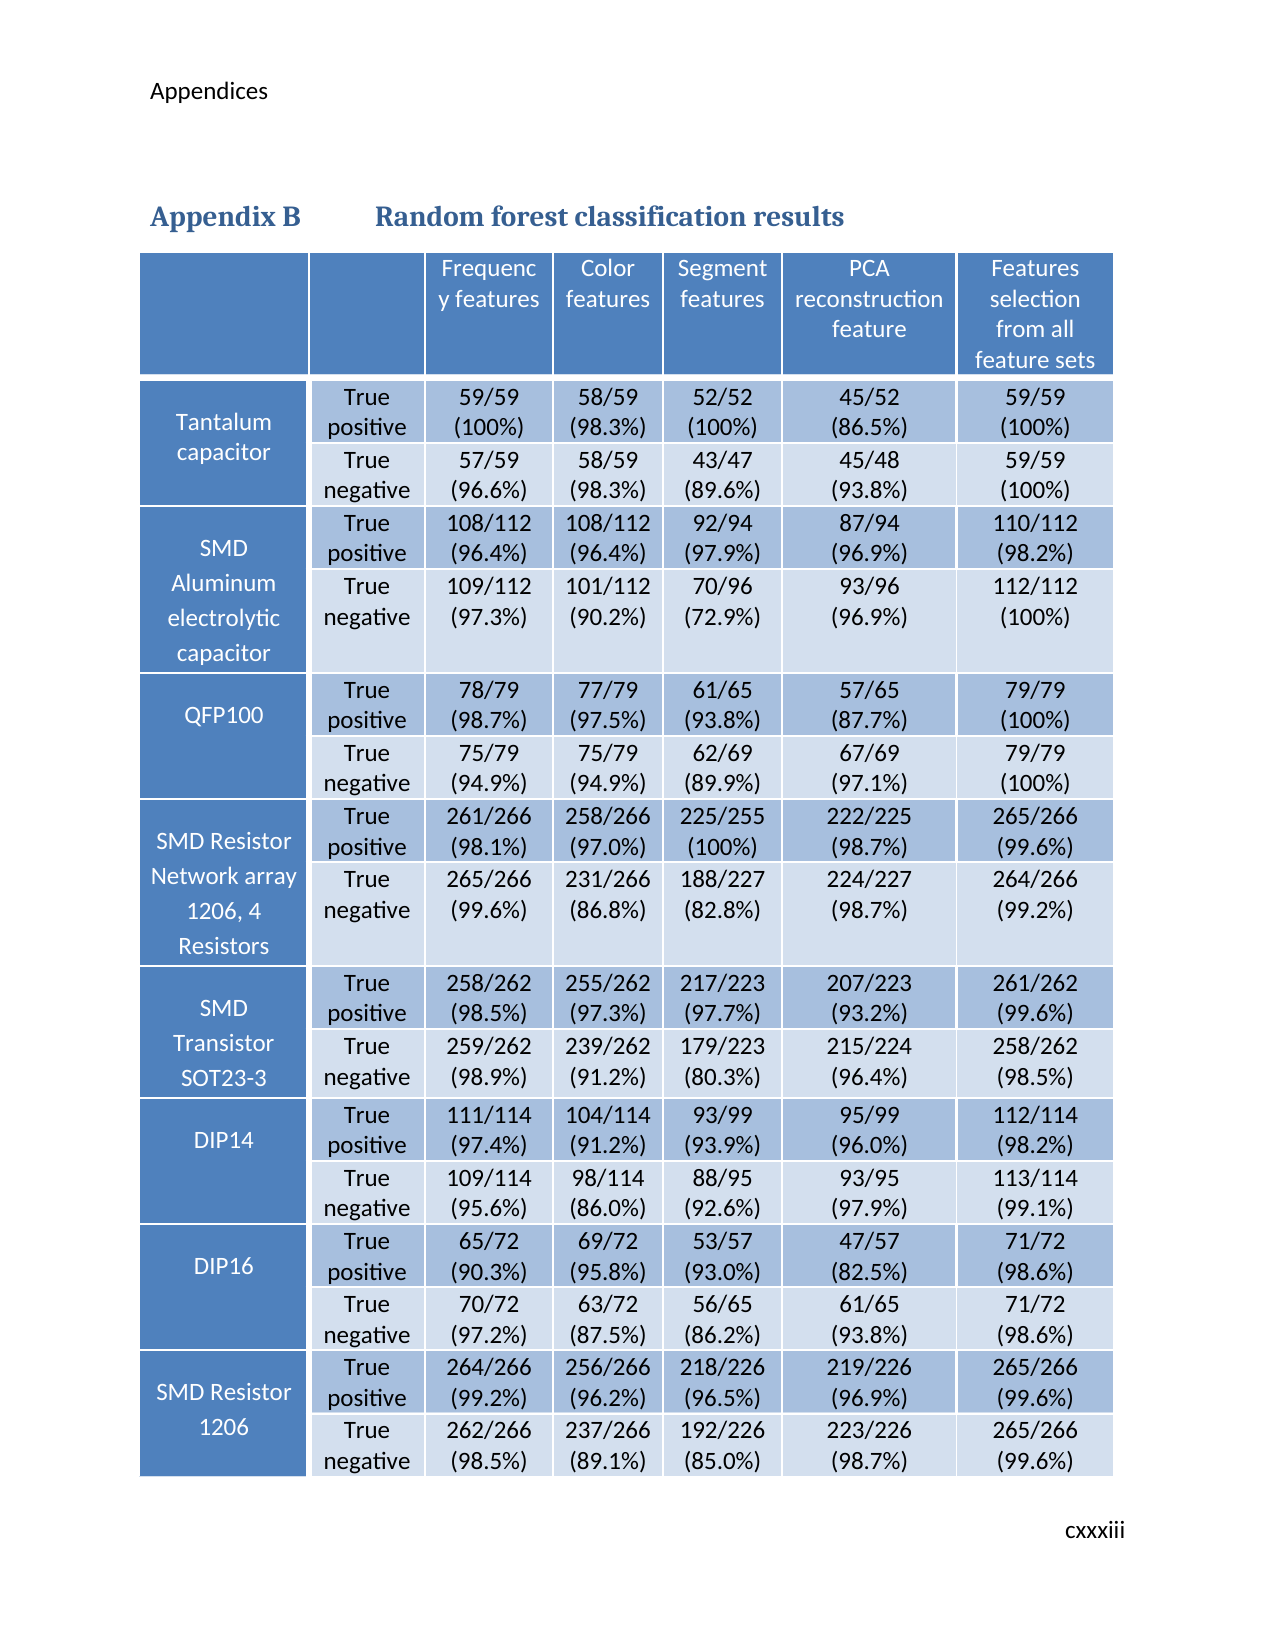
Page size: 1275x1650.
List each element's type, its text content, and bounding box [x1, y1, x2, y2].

table_cell 70/96 (72.9%) [664, 570, 781, 672]
table_cell 43/47 (89.6%) [664, 444, 781, 505]
table_cell 255/262 (97.3%) [554, 967, 662, 1028]
table_cell 217/223 (97.7%) [664, 967, 781, 1028]
table_cell 223/226 (98.7%) [783, 1415, 956, 1476]
table_cell 225/255 (100%) [664, 800, 781, 861]
table_cell 109/112 (97.3%) [426, 570, 552, 672]
table_cell 69/72 (95.8%) [554, 1225, 662, 1286]
table_cell 65/72 (90.3%) [426, 1225, 552, 1286]
table_cell True negative [312, 570, 424, 672]
table_cell 45/48 (93.8%) [783, 444, 956, 505]
table_cell 71/72 (98.6%) [957, 1288, 1113, 1349]
table_cell SMD Aluminum electrolytic capacitor [140, 507, 306, 672]
table_header [140, 253, 308, 374]
table_cell 79/79 (100%) [958, 674, 1113, 735]
table_cell 215/224 (96.4%) [783, 1030, 956, 1097]
table_cell 53/57 (93.0%) [664, 1225, 781, 1286]
table_cell 218/226 (96.5%) [664, 1351, 781, 1412]
table_cell 93/95 (97.9%) [783, 1162, 956, 1223]
table_cell 264/266 (99.2%) [957, 863, 1113, 965]
table_cell True positive [312, 1099, 424, 1160]
table_cell 231/266 (86.8%) [554, 863, 662, 965]
table_header PCA reconstruction feature [783, 253, 955, 374]
table_cell 59/59 (100%) [957, 444, 1113, 505]
table_cell 92/94 (97.9%) [664, 507, 781, 568]
table_cell 57/59 (96.6%) [426, 444, 552, 505]
table_header Frequency features [426, 253, 552, 374]
table_cell True positive [312, 674, 424, 735]
table_cell QFP100 [140, 674, 306, 798]
table_cell 63/72 (87.5%) [554, 1288, 662, 1349]
table_cell 78/79 (98.7%) [426, 674, 552, 735]
table_cell 219/226 (96.9%) [783, 1351, 955, 1412]
table_cell 265/266 (99.6%) [958, 800, 1113, 861]
table_cell True positive [312, 800, 424, 861]
table_cell DIP14 [140, 1099, 306, 1223]
table_cell 265/266 (99.6%) [958, 1351, 1113, 1412]
table_cell 47/57 (82.5%) [783, 1225, 955, 1286]
table_cell 52/52 (100%) [664, 381, 781, 442]
table_cell 61/65 (93.8%) [664, 674, 781, 735]
table_cell 108/112 (96.4%) [554, 507, 662, 568]
table_cell 265/266 (99.6%) [957, 1415, 1113, 1476]
table_cell 79/79 (100%) [957, 737, 1113, 798]
table_cell 265/266 (99.6%) [426, 863, 552, 965]
table_cell Tantalum capacitor [140, 381, 306, 505]
list Random forest classification results [150, 200, 1125, 233]
table_cell 112/114 (98.2%) [958, 1099, 1113, 1160]
table_cell DIP16 [140, 1225, 306, 1349]
table_cell True positive [312, 507, 424, 568]
table_cell 258/266 (97.0%) [554, 800, 662, 861]
table_header Color features [554, 253, 662, 374]
table_cell True positive [312, 381, 424, 442]
table_cell 93/99 (93.9%) [664, 1099, 781, 1160]
table_cell 70/72 (97.2%) [426, 1288, 552, 1349]
table_cell 113/114 (99.1%) [957, 1162, 1113, 1223]
table_cell 67/69 (97.1%) [783, 737, 956, 798]
table_cell 224/227 (98.7%) [783, 863, 956, 965]
table_cell SMD Resistor Network array 1206, 4 Resistors [140, 800, 306, 965]
table_cell 61/65 (93.8%) [783, 1288, 956, 1349]
table_cell 188/227 (82.8%) [664, 863, 781, 965]
table_cell True negative [312, 863, 424, 965]
table_cell True positive [312, 1225, 424, 1286]
table_cell 77/79 (97.5%) [554, 674, 662, 735]
table_cell 71/72 (98.6%) [958, 1225, 1113, 1286]
table_cell 258/262 (98.5%) [426, 967, 552, 1028]
table_cell 239/262 (91.2%) [554, 1030, 662, 1097]
table_cell 261/262 (99.6%) [958, 967, 1113, 1028]
table_cell 109/114 (95.6%) [426, 1162, 552, 1223]
table_cell 75/79 (94.9%) [426, 737, 552, 798]
table_cell 104/114 (91.2%) [554, 1099, 662, 1160]
table_cell 256/266 (96.2%) [554, 1351, 662, 1412]
table_cell 192/226 (85.0%) [664, 1415, 781, 1476]
table_cell True negative [312, 1162, 424, 1223]
table_cell True positive [312, 967, 424, 1028]
table_cell 59/59 (100%) [426, 381, 552, 442]
table_cell 264/266 (99.2%) [426, 1351, 552, 1412]
table_cell 259/262 (98.9%) [426, 1030, 552, 1097]
table_cell 207/223 (93.2%) [783, 967, 955, 1028]
table_cell 258/262 (98.5%) [957, 1030, 1113, 1097]
table_cell True negative [312, 737, 424, 798]
table_cell 75/79 (94.9%) [554, 737, 662, 798]
table_cell 112/112 (100%) [957, 570, 1113, 672]
table_cell 261/266 (98.1%) [426, 800, 552, 861]
table_cell 59/59 (100%) [958, 381, 1113, 442]
table_cell 98/114 (86.0%) [554, 1162, 662, 1223]
table_header Features selection from all feature sets [958, 253, 1113, 374]
table_cell 101/112 (90.2%) [554, 570, 662, 672]
table_cell 108/112 (96.4%) [426, 507, 552, 568]
table_cell 45/52 (86.5%) [783, 381, 955, 442]
table_cell SMD Resistor 1206 [140, 1351, 306, 1476]
table_cell 93/96 (96.9%) [783, 570, 956, 672]
table_cell 110/112 (98.2%) [958, 507, 1113, 568]
table_cell 222/225 (98.7%) [783, 800, 955, 861]
table_cell True negative [312, 444, 424, 505]
table_cell 237/266 (89.1%) [554, 1415, 662, 1476]
table_cell 262/266 (98.5%) [426, 1415, 552, 1476]
table_cell 56/65 (86.2%) [664, 1288, 781, 1349]
table_cell SMD Transistor SOT23-3 [140, 967, 306, 1097]
table_cell True negative [312, 1415, 424, 1476]
table_cell 57/65 (87.7%) [783, 674, 955, 735]
table_cell True negative [312, 1288, 424, 1349]
table_cell 95/99 (96.0%) [783, 1099, 955, 1160]
table_cell True positive [312, 1351, 424, 1412]
table_header [310, 253, 424, 374]
table_cell 58/59 (98.3%) [554, 444, 662, 505]
table_cell 58/59 (98.3%) [554, 381, 662, 442]
table_cell 87/94 (96.9%) [783, 507, 955, 568]
table_cell True negative [312, 1030, 424, 1097]
table_cell 88/95 (92.6%) [664, 1162, 781, 1223]
table_header Segment features [664, 253, 781, 374]
table_cell 62/69 (89.9%) [664, 737, 781, 798]
table_cell 179/223 (80.3%) [664, 1030, 781, 1097]
table_cell 111/114 (97.4%) [426, 1099, 552, 1160]
